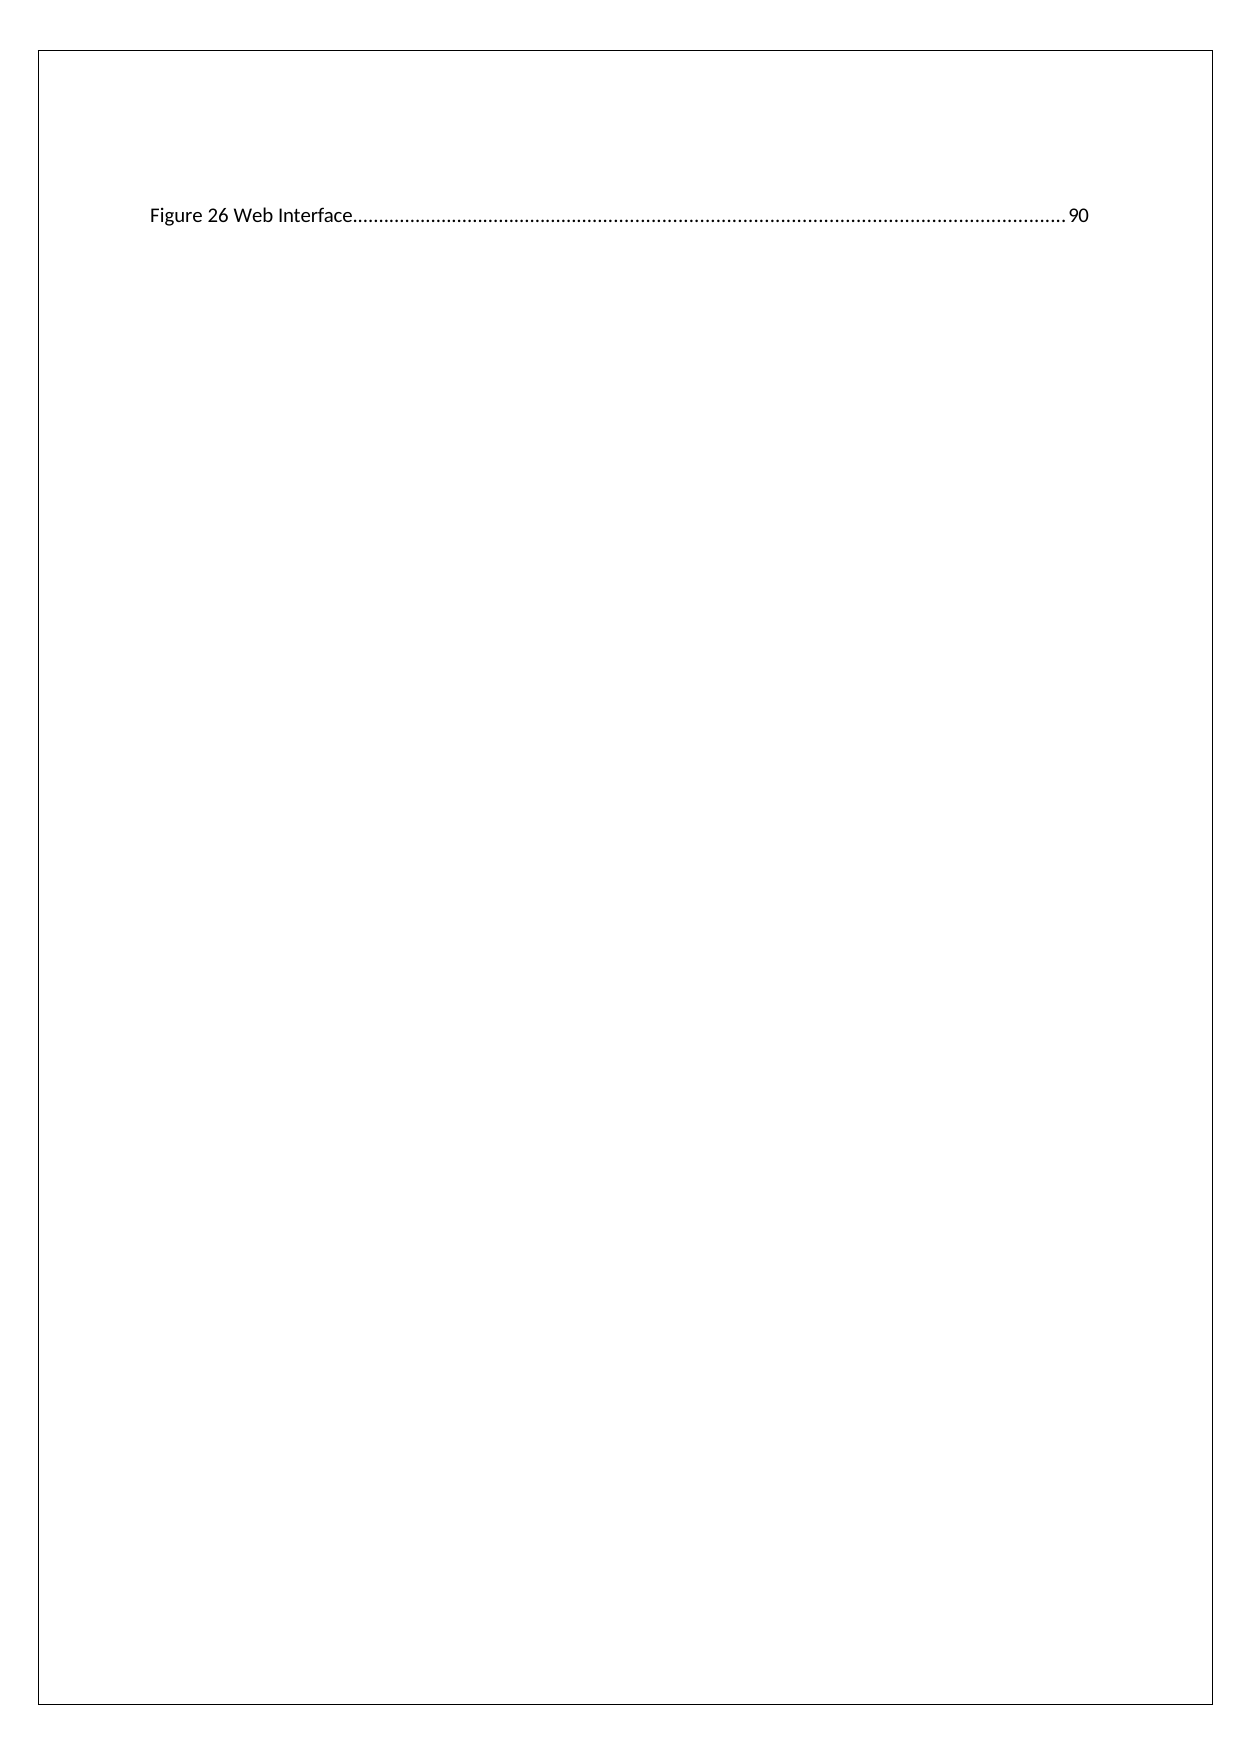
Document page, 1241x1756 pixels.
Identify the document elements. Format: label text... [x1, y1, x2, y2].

text Figure 26 Web Interface 90 [150, 202, 1212, 227]
